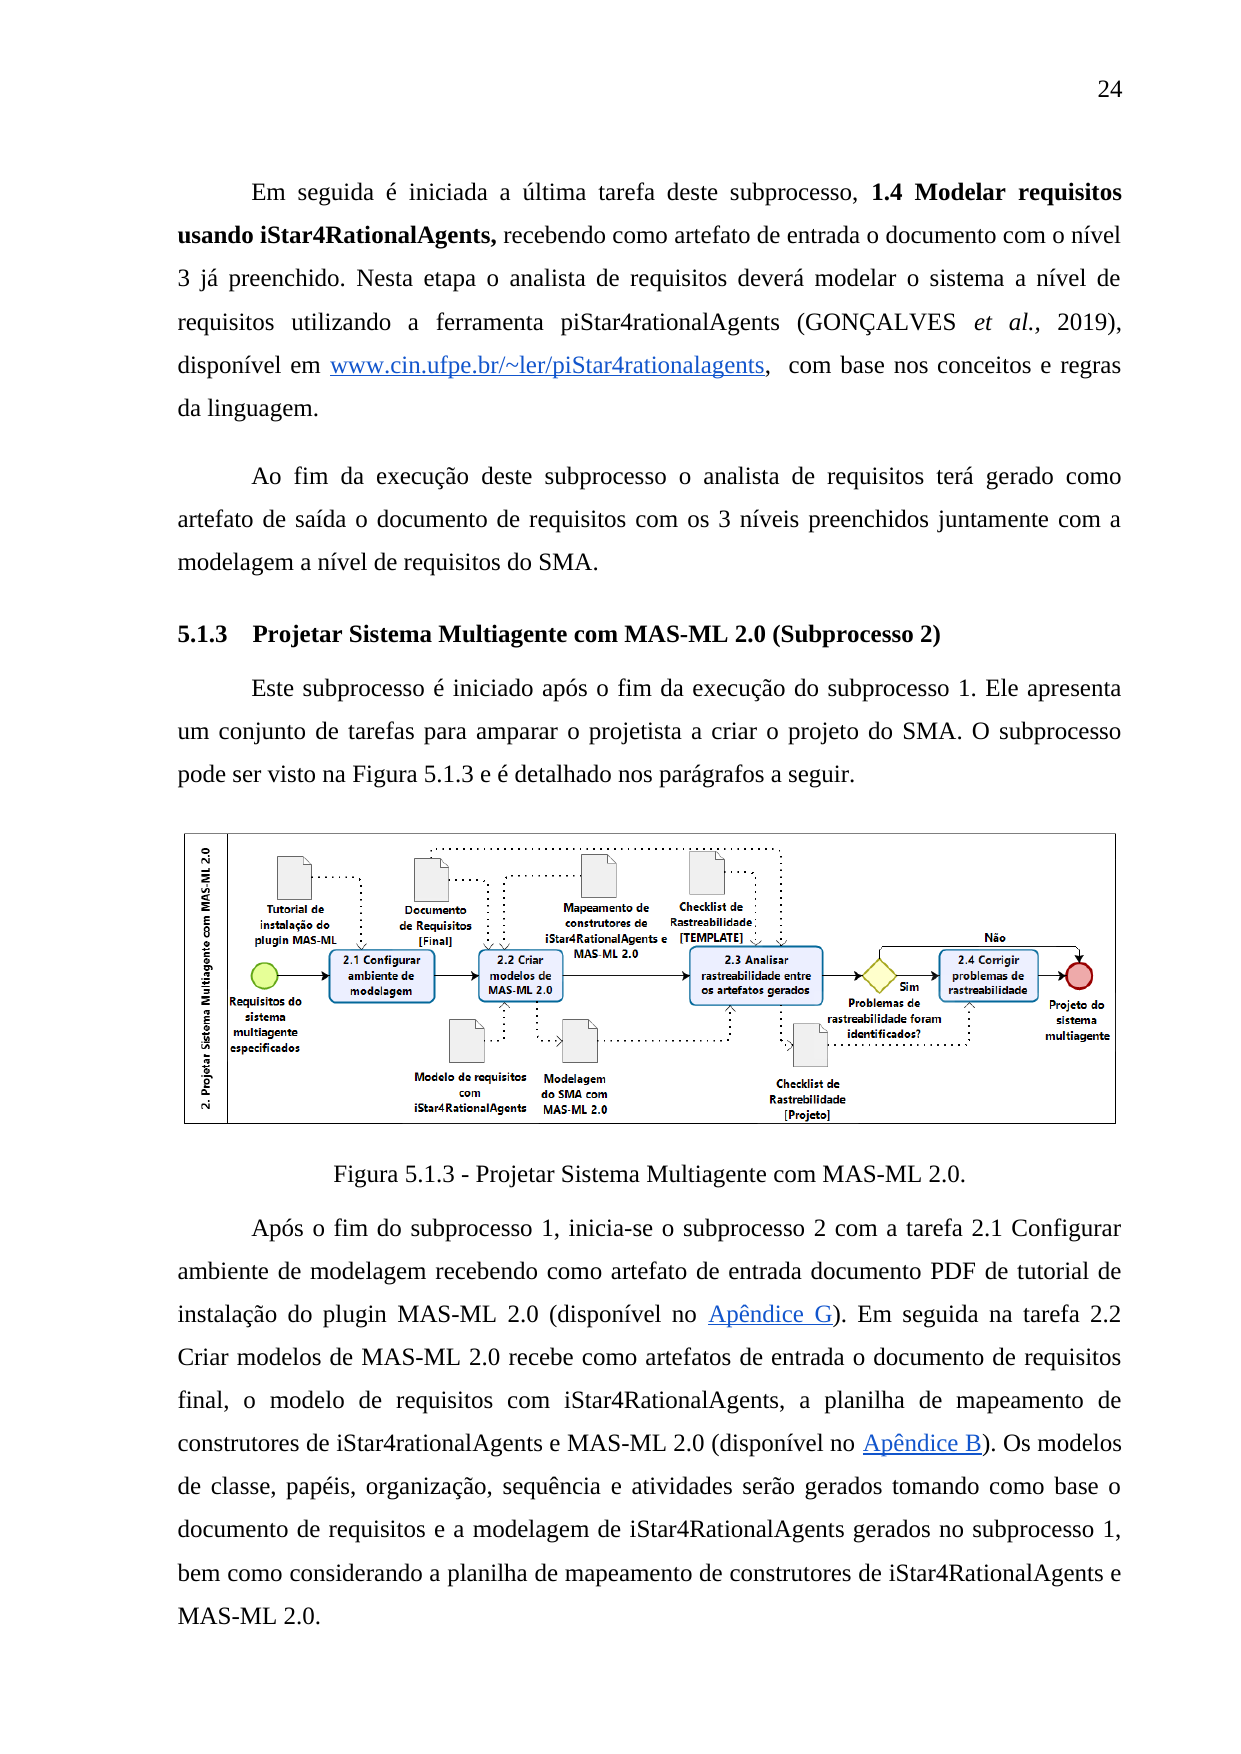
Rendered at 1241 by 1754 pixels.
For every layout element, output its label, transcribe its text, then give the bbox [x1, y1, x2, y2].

text Ao fim da execução deste subprocesso o analista de requisitos terá gerado como artefato de saída o documento de requisitos com os 3 níveis preenchidos juntamente com a modelagem a nível de requisitos do SMA. [177, 461, 1122, 576]
text Em seguida é iniciada a última tarefa deste subprocesso, 1.4 Modelar requisitos usando iStar4RationalAgents, recebendo como artefato de entrada o documento com o nível 3 já preenchido. Nesta etapa o analista de requisitos deverá modelar o sistema a nível de requisitos utilizando a ferramenta piStar4rationalAgents (GONÇALVES et al., 2019), disponível em www.cin.ufpe.br/~ler/piStar4rationalagents, com base nos conceitos e regras da linguagem. [177, 177, 1122, 422]
text Após o fim do subprocesso 1, inicia-se o subprocesso 2 com a tarefa 2.1 Configurar ambiente de modelagem recebendo como artefato de entrada documento PDF de tutorial de instalação do plugin MAS-ML 2.0 (disponível no Apêndice G). Em seguida na tarefa 2.2 Criar modelos de MAS-ML 2.0 recebe como artefatos de entrada o documento de requisitos final, o modelo de requisitos com iStar4RationalAgents, a planilha de mapeamento de construtores de iStar4rationalAgents e MAS-ML 2.0 (disponível no Apêndice B). Os modelos de classe, papéis, organização, sequência e atividades serão gerados tomando como base o documento de requisitos e a modelagem de iStar4RationalAgents gerados no subprocesso 1, bem como considerando a planilha de mapeamento de construtores de iStar4RationalAgents e MAS-ML 2.0. [177, 1213, 1122, 1629]
picture [177, 827, 1123, 1134]
subtitle Projetar Sistema Multiagente com MAS-ML 2.0 (Subprocesso 2) [177, 619, 1122, 648]
text Figura 5.1.3 - Projetar Sistema Multiagente com MAS-ML 2.0. [177, 1159, 1122, 1188]
text Este subprocesso é iniciado após o fim da execução do subprocesso 1. Ele apresenta um conjunto de tarefas para amparar o projetista a criar o projeto do SMA. O subprocesso pode ser visto na Figura 5.1.3 e é detalhado nos parágrafos a seguir. [177, 673, 1122, 788]
